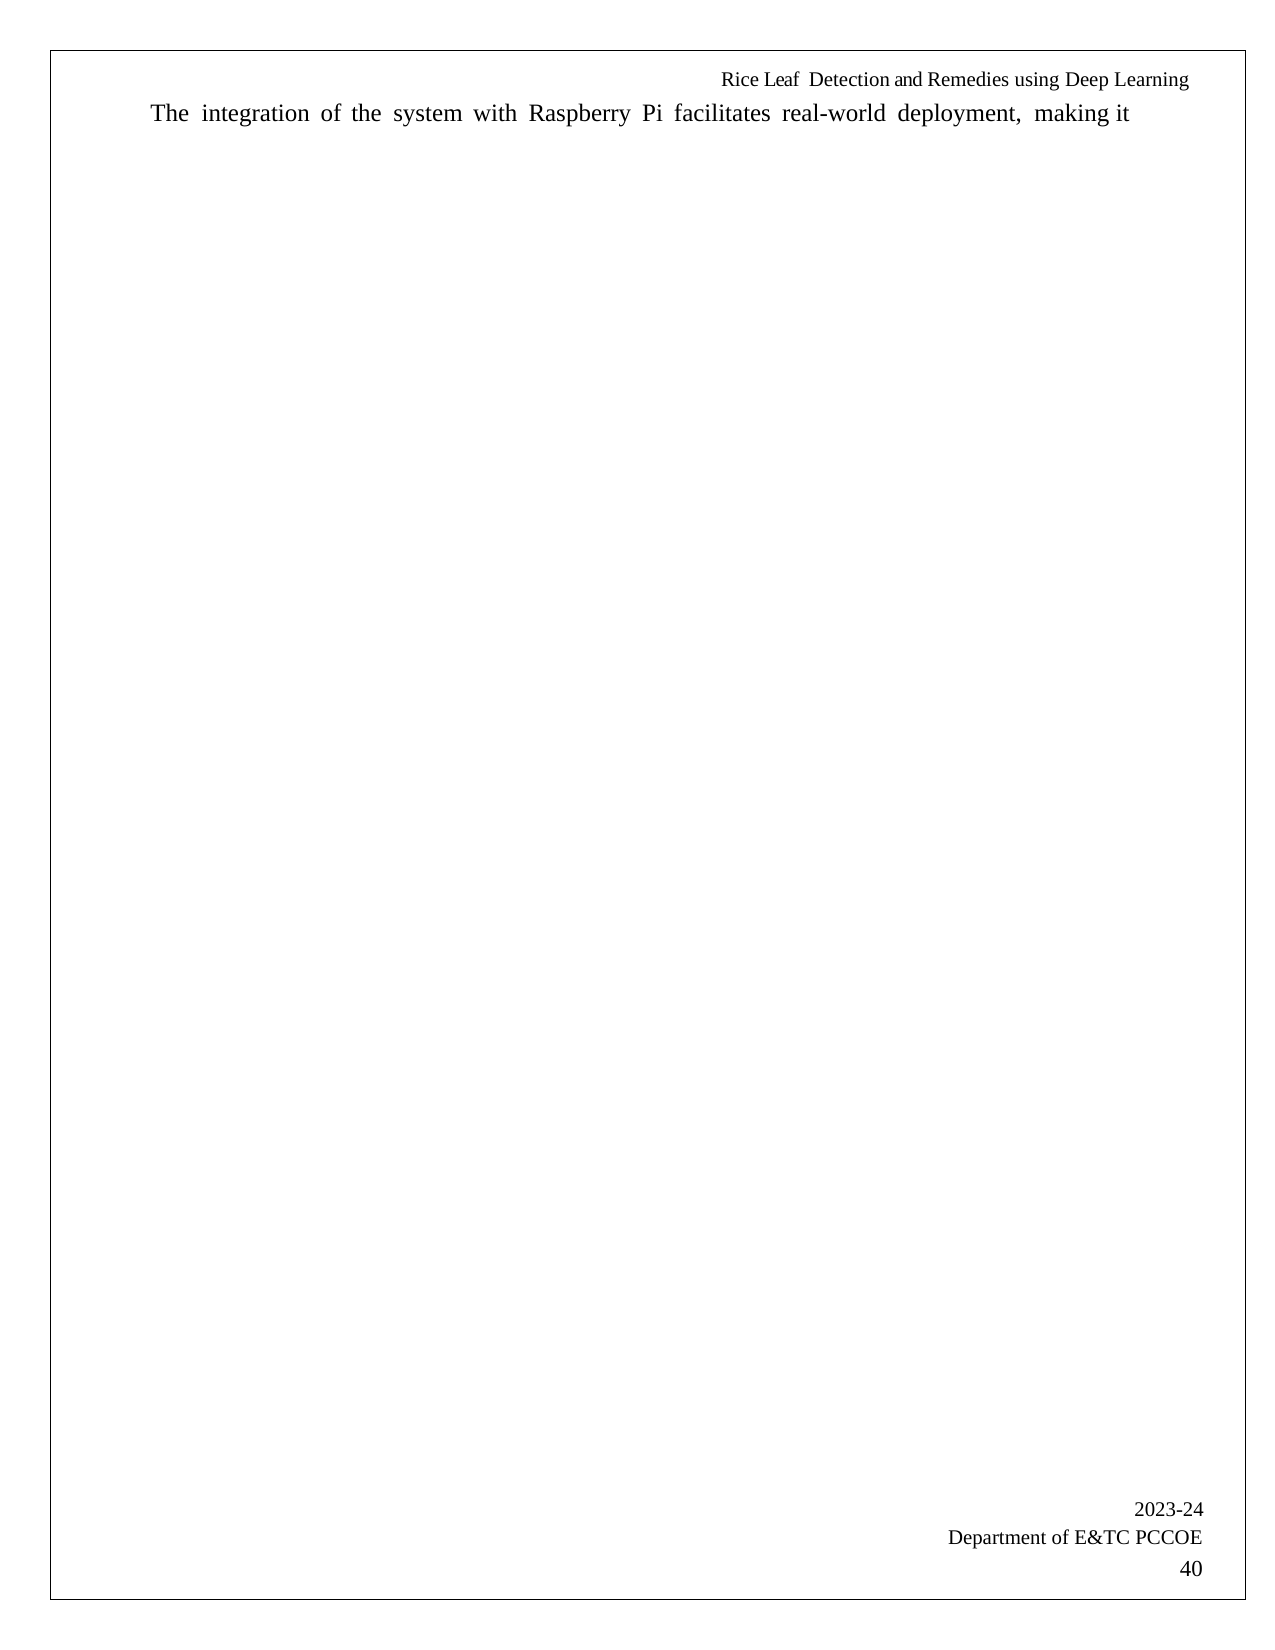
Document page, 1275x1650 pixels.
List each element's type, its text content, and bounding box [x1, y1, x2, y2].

text The integration of the system with Raspberry Pi facilitates real-world deployment, making it [150, 98, 1169, 127]
